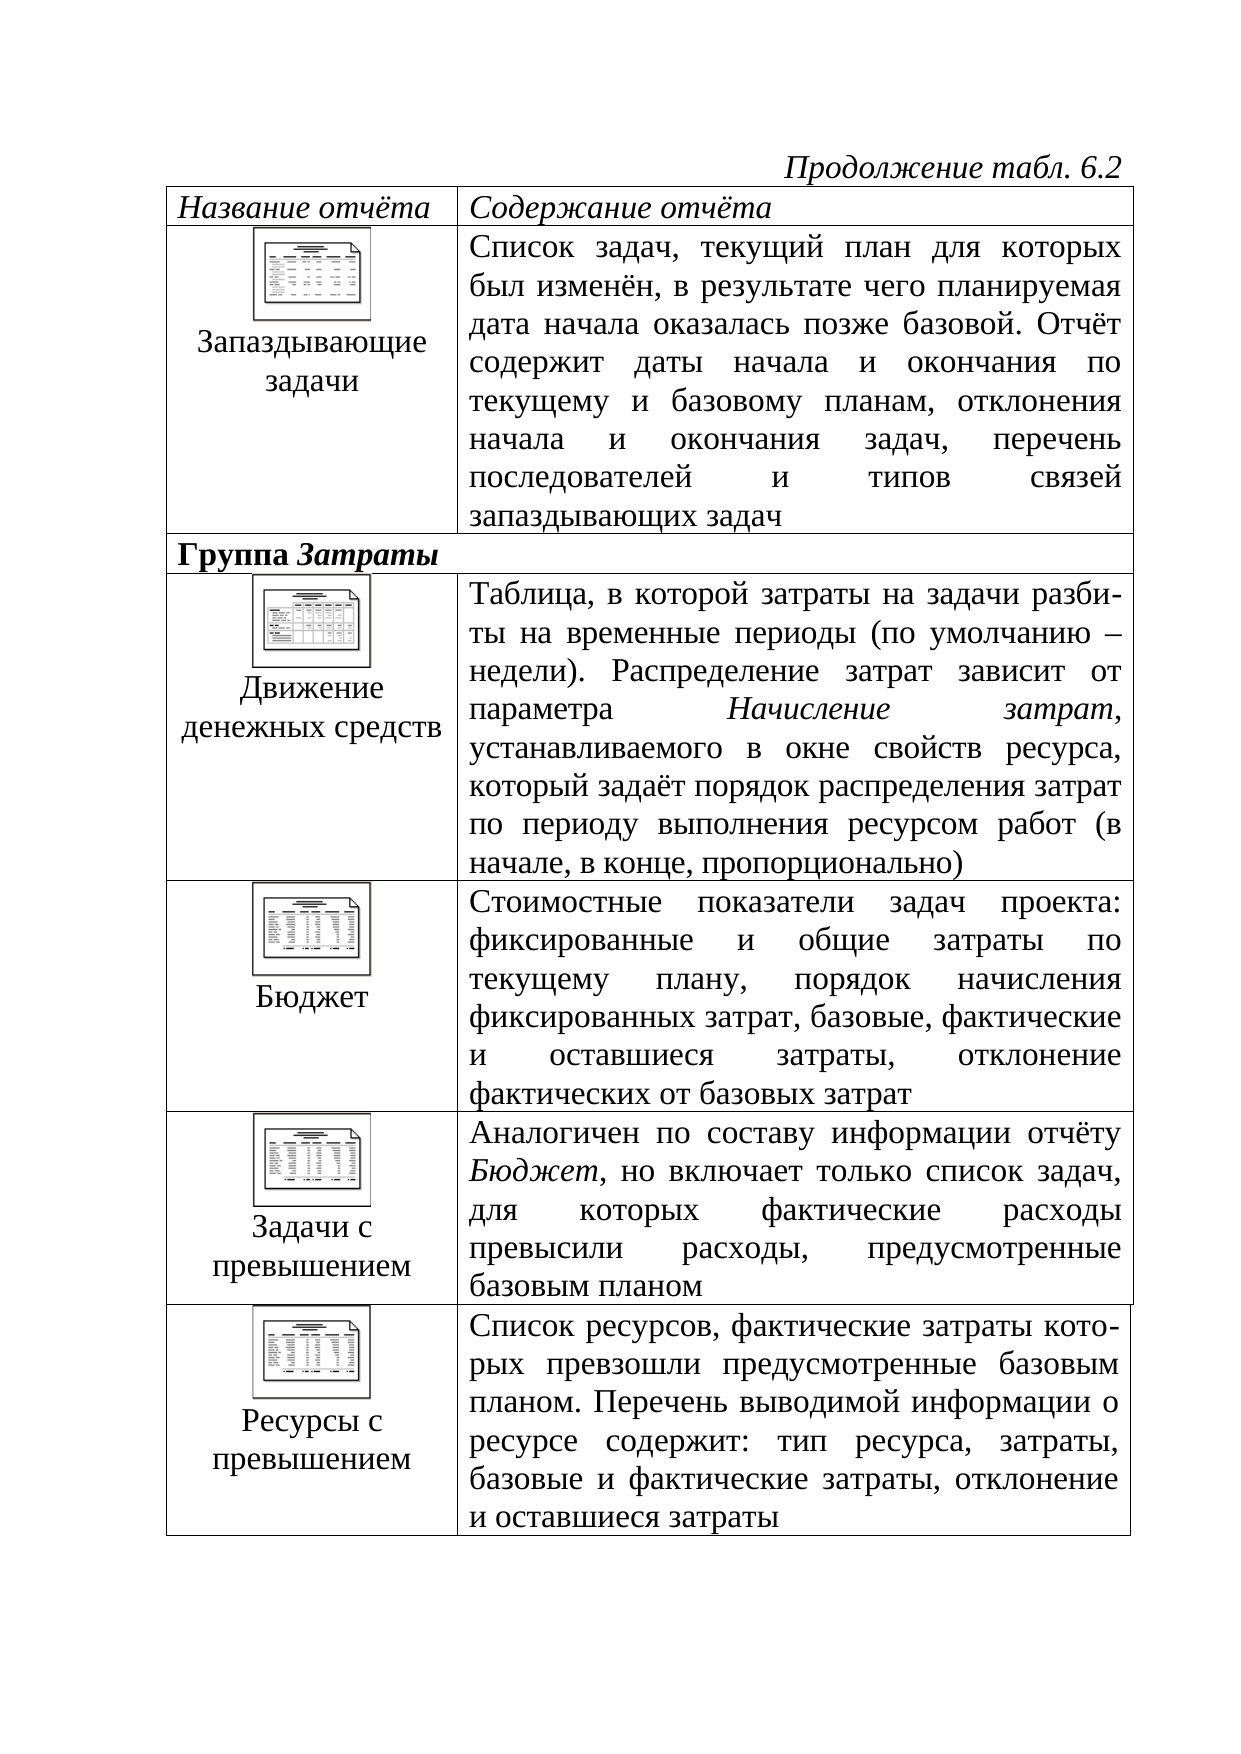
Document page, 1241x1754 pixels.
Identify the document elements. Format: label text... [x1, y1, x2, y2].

table_cell Группа Затраты [167, 534, 1133, 572]
picture [252, 226, 371, 322]
table_cell Движение денежных средств [167, 574, 457, 880]
table_cell Запаздывающие задачи [167, 226, 457, 533]
picture [251, 881, 372, 977]
table_cell Список ресурсов, фактические затраты которых превзошли предусмотренные базовым планом. Перечень выводимой информации о ресурсе содержит: тип ресурса, затраты, базовые и фактические затраты, отклонение и оставшиеся затраты [458, 1305, 1130, 1535]
text Продолжение табл. 6.2 [177, 148, 1122, 186]
table_header Название отчёта [167, 187, 457, 225]
picture [251, 573, 372, 668]
table_cell Ресурсы с превышением [167, 1305, 457, 1535]
picture [252, 1112, 371, 1207]
table_cell Стоимостные показатели задач проекта: фиксированные и общие затраты по текущему плану, порядок начисления фиксированных затрат, базовые, фактические и оставшиеся затраты, отклонение фактических от базовых затрат [458, 881, 1133, 1111]
table_cell Аналогичен по составу информации отчёту Бюджет, но включает только список задач, для которых фактические расходы превысили расходы, предусмотренные базовым планом [458, 1112, 1133, 1304]
table_cell Список задач, текущий план для которых был изменён, в результате чего планируемая дата начала оказалась позже базовой. Отчёт содержит даты начала и окончания по текущему и базовому планам, отклонения начала и окончания задач, перечень последователей и типов связей запаздывающих задач [458, 226, 1133, 533]
table_header Содержание отчёта [458, 187, 1133, 225]
table_cell Таблица, в которой затраты на задачи разбиты на временные периоды (по умолчанию – недели). Распределение затрат зависит от параметра Начисление затрат, устанавливаемого в окне свойств ресурса, который задаёт порядок распределения затрат по периоду выполнения ресурсом работ (в начале, в конце, пропорционально) [458, 574, 1133, 880]
picture [252, 1305, 371, 1400]
table_cell Бюджет [167, 881, 457, 1111]
table_cell Задачи с превышением [167, 1112, 457, 1304]
